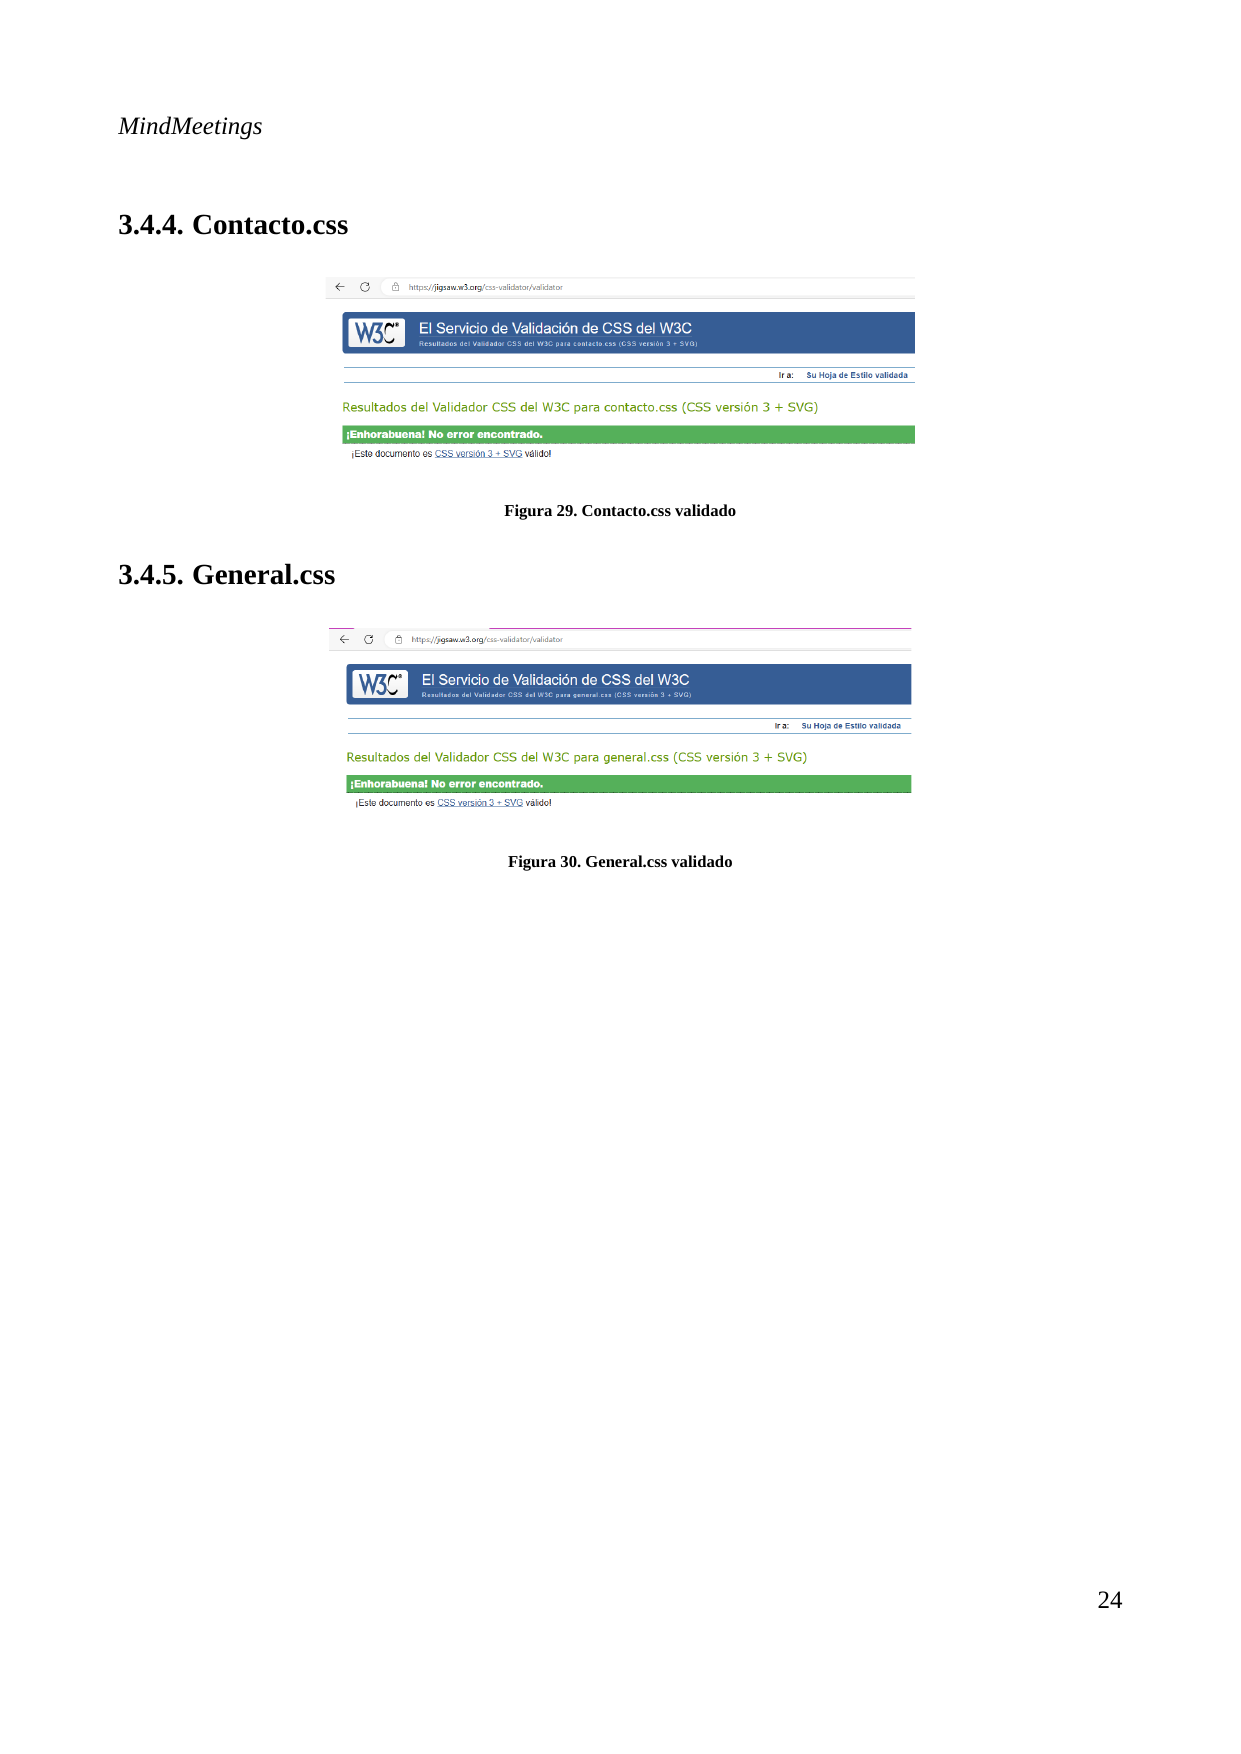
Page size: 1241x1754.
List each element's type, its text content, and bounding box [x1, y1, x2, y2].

picture [329, 628, 912, 815]
list General.css [118, 557, 1122, 591]
picture [325, 277, 915, 464]
list Contacto.css [118, 207, 1122, 240]
